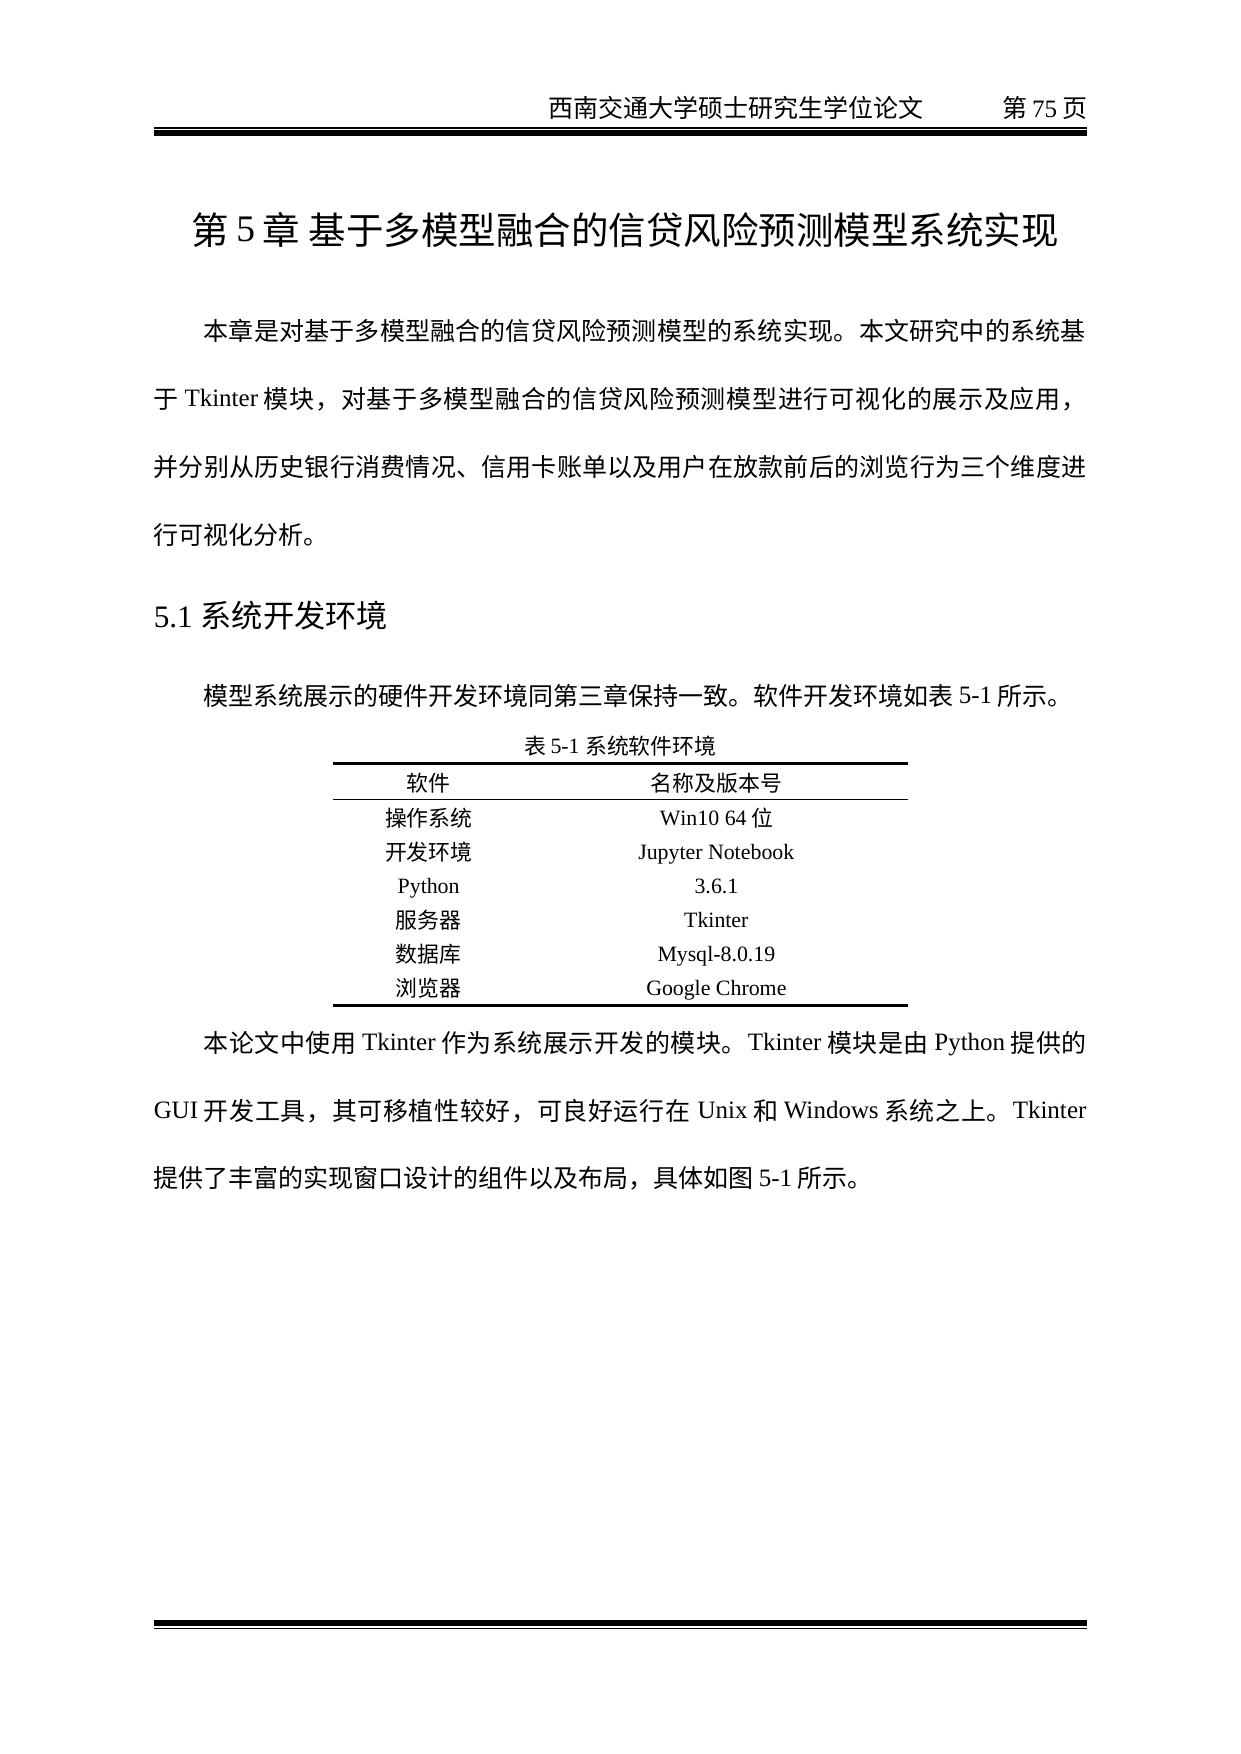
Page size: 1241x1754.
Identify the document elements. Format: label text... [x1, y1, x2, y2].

table_cell 浏览器 [333, 970, 524, 1004]
table_header 名称及版本号 [524, 765, 908, 799]
table_header 软件 [333, 765, 524, 799]
subtitle 第5章 基于多模型融合的信贷风险预测模型系统实现 [153, 194, 1087, 262]
table_cell Tkinter Mysql-8.0.19 [524, 902, 908, 970]
table_cell 3.6.1 [524, 868, 908, 902]
table_cell Python [333, 868, 524, 902]
table_cell Jupyter Notebook [524, 834, 908, 868]
table_cell Google Chrome [524, 970, 908, 1004]
text 本论文中使用Tkinter作为系统展示开发的模块。Tkinter模块是由Python提供的GUI开发工具，其可移植性较好，可良好运行在Unix和Windows系统之上。Tkinter提供了丰富的实现窗口设计的组件以及布局，具体如图5-1所示。 [153, 1007, 1087, 1211]
subtitle 5.1 系统开发环境 [153, 580, 1087, 648]
table_cell 操作系统 [333, 800, 524, 834]
table_cell 服务器 数据库 [333, 902, 524, 970]
text 本章是对基于多模型融合的信贷风险预测模型的系统实现。本文研究中的系统基于Tkinter模块，对基于多模型融合的信贷风险预测模型进行可视化的展示及应用，并分别从历史银行消费情况、信用卡账单以及用户在放款前后的浏览行为三个维度进行可视化分析。 [153, 296, 1087, 567]
table_cell 开发环境 [333, 834, 524, 868]
text 模型系统展示的硬件开发环境同第三章保持一致。软件开发环境如表5-1所示。 [153, 660, 1087, 728]
table_cell Win10 64位 [524, 800, 908, 834]
text 表5-1 系统软件环境 [153, 728, 1087, 762]
